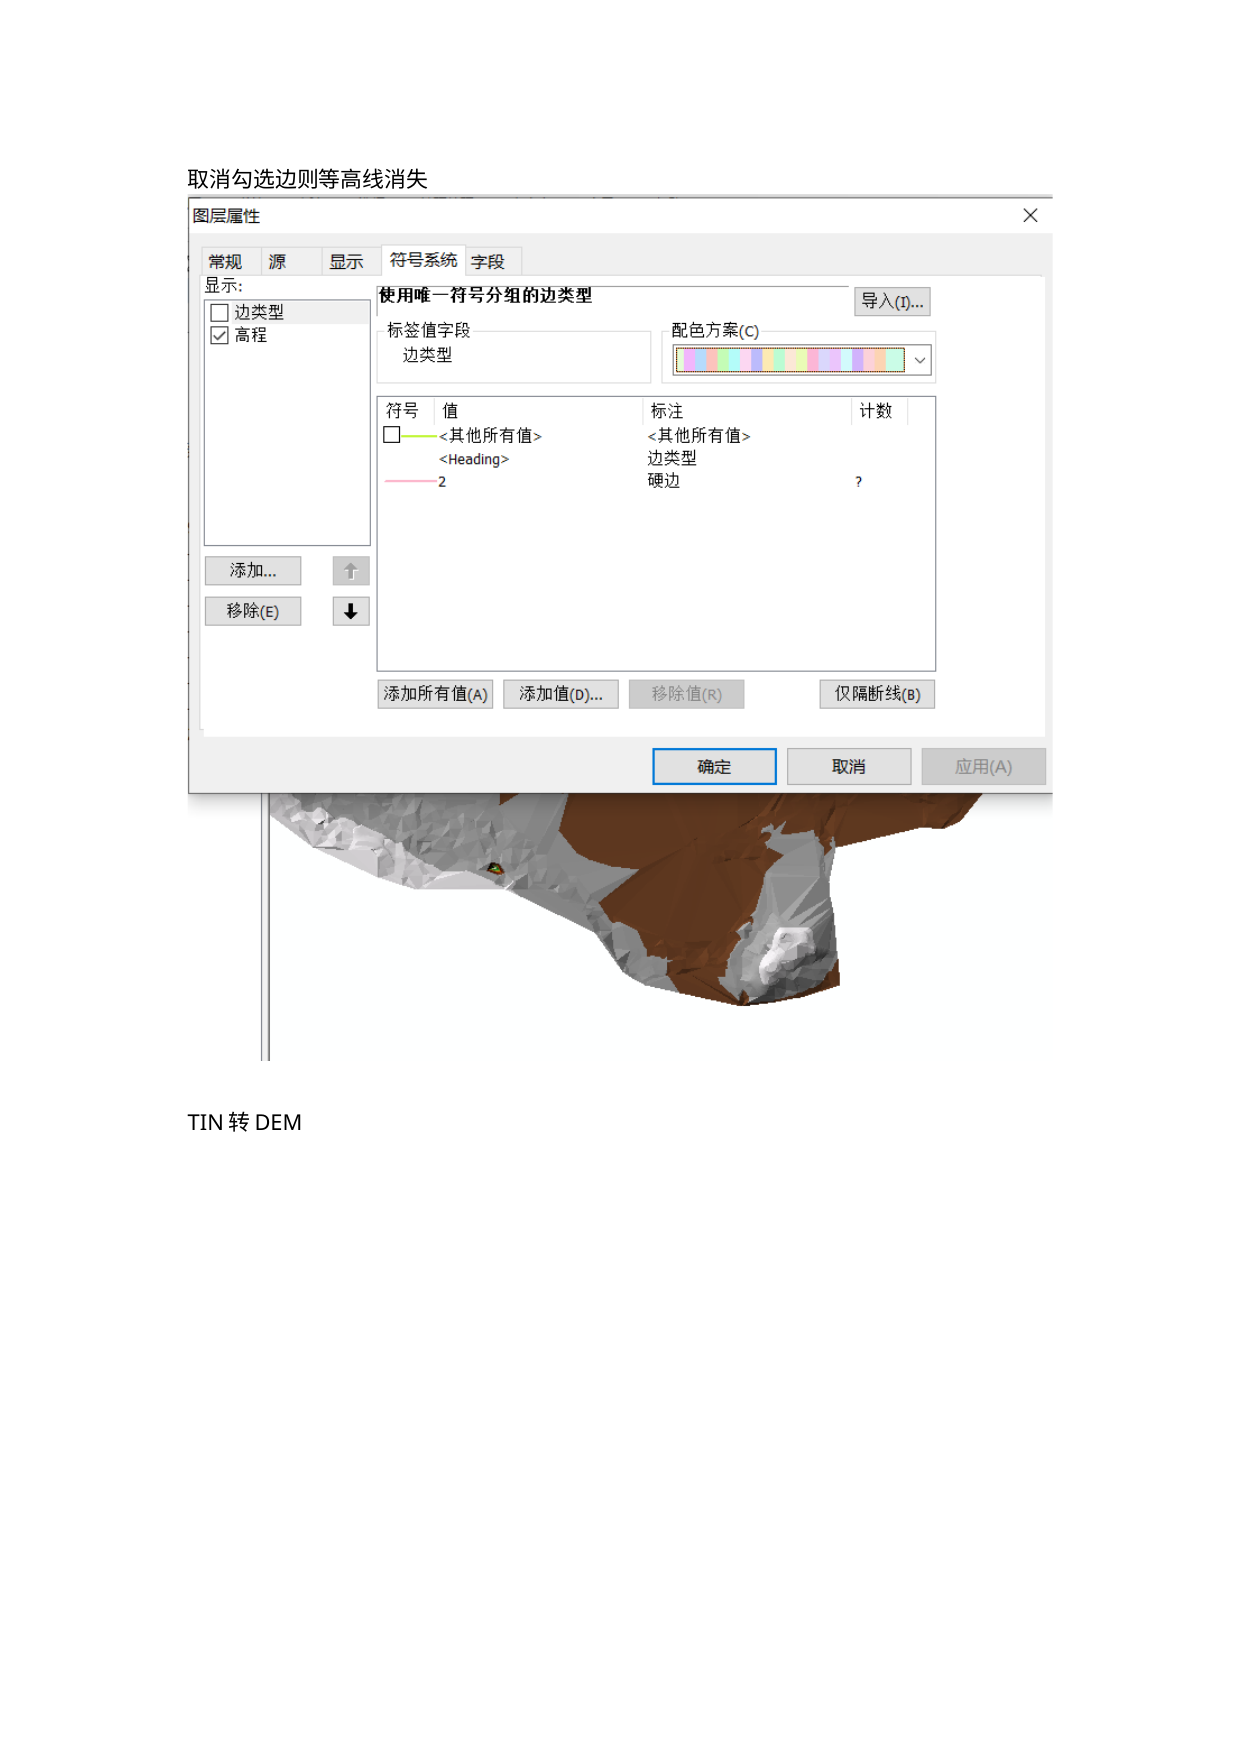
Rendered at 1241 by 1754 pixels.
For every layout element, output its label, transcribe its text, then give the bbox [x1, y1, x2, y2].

text TIN转DEM [187, 1104, 1053, 1137]
picture [187, 194, 1053, 1061]
text 取消勾选边则等高线消失 [187, 162, 1053, 194]
